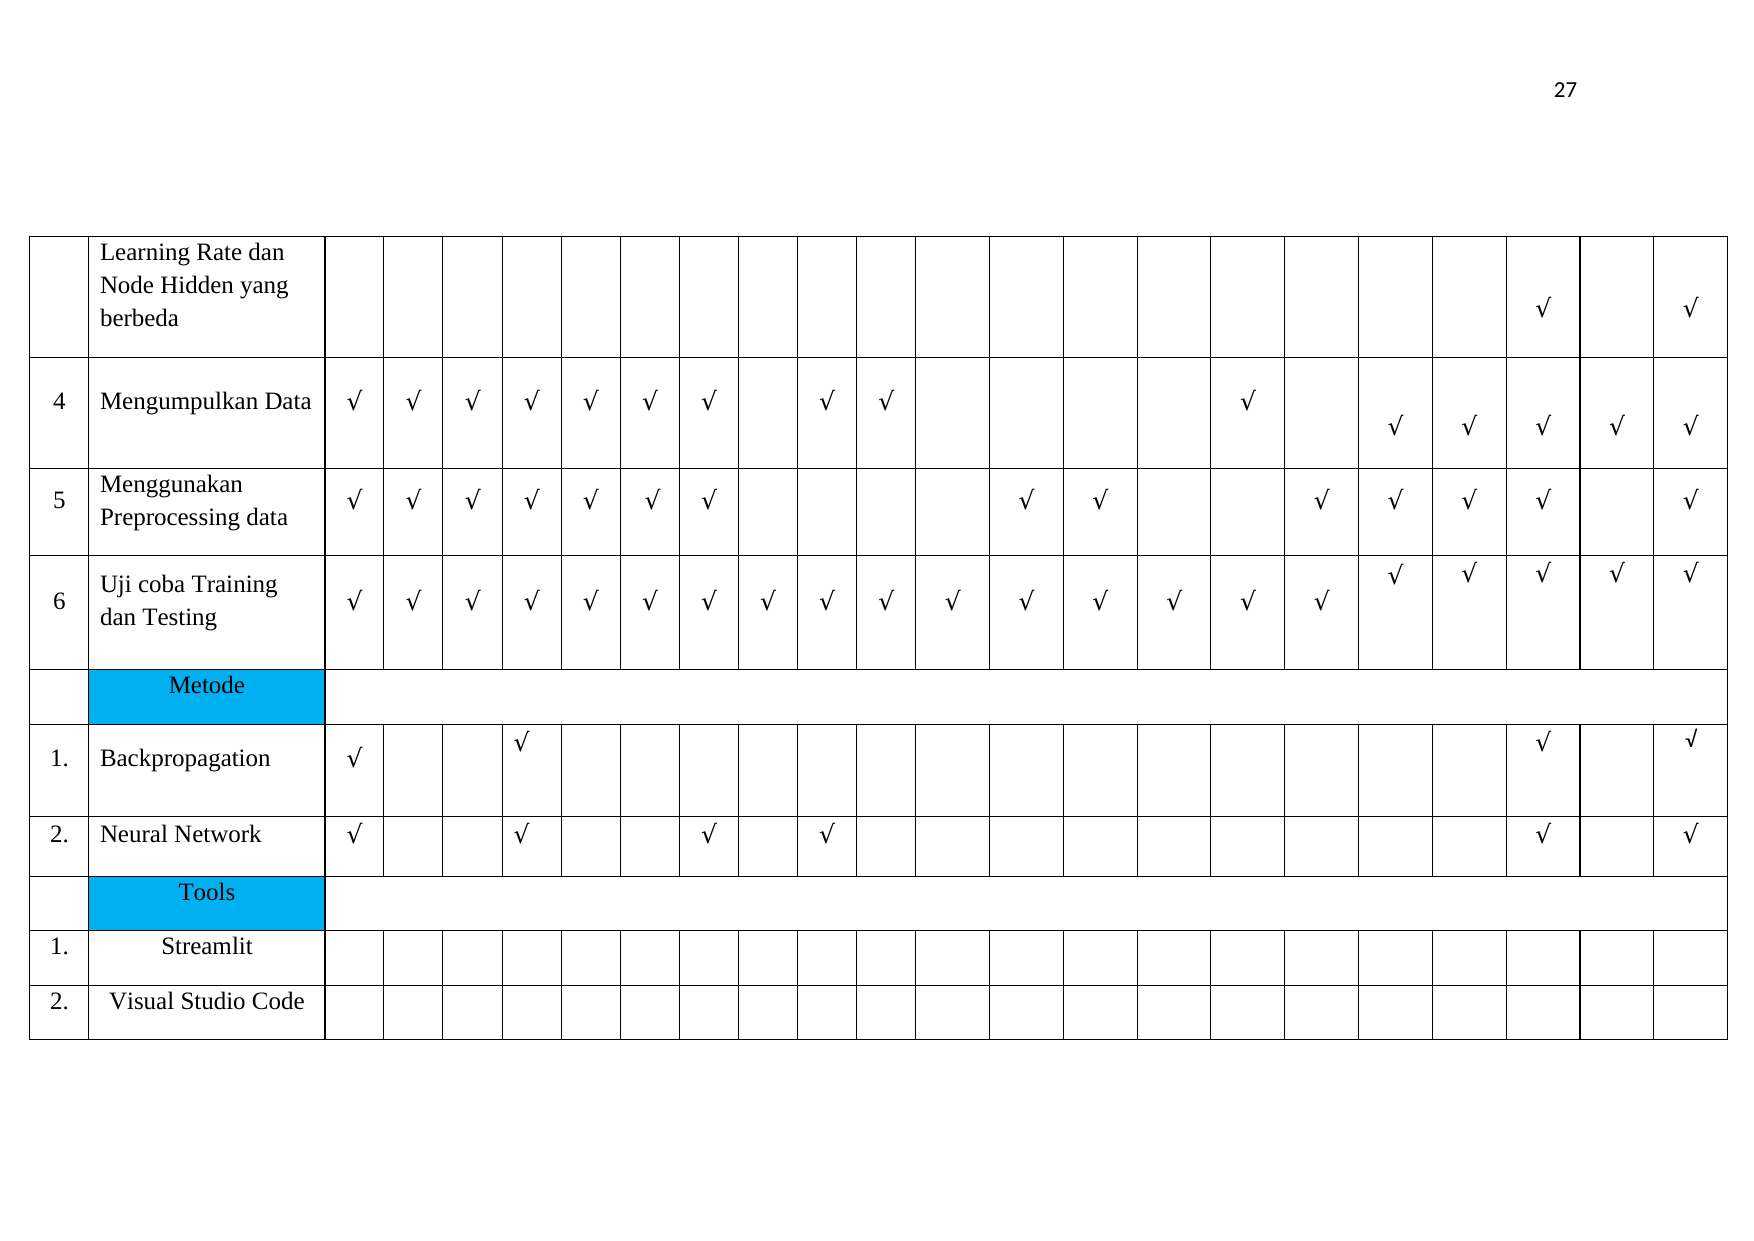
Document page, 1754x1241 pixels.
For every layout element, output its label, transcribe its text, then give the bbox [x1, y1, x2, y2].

table_cell [990, 358, 1063, 468]
table_cell 2. [30, 986, 88, 1039]
table_cell Backpropagation [89, 725, 324, 816]
table_cell [739, 986, 797, 1039]
table_cell [562, 556, 620, 669]
table_cell Mengumpulkan Data [89, 358, 324, 468]
table_cell [798, 469, 856, 555]
table_cell Uji coba Training dan Testing [89, 556, 324, 669]
table_cell [326, 556, 383, 669]
table_cell [857, 986, 915, 1039]
table_cell Neural Network [89, 817, 324, 876]
table_cell [1064, 237, 1137, 357]
table_cell [857, 817, 915, 876]
table_cell [1285, 237, 1358, 357]
table_cell [1507, 237, 1579, 357]
table_cell [1211, 556, 1284, 669]
table_cell [384, 237, 442, 357]
table_cell [990, 817, 1063, 876]
table_cell [1211, 725, 1284, 816]
table_cell [739, 931, 797, 985]
table_cell [503, 237, 561, 357]
table_cell [1359, 469, 1432, 555]
table_cell [1211, 469, 1284, 555]
table_cell Tools [89, 877, 324, 930]
table_cell Streamlit [89, 931, 324, 985]
table_cell [1211, 237, 1284, 357]
table_cell [1285, 556, 1358, 669]
table_cell [1581, 469, 1653, 555]
table_cell [1433, 725, 1506, 816]
table_cell [990, 931, 1063, 985]
table_cell [1654, 237, 1727, 357]
table_cell Metode [89, 670, 324, 724]
table_cell 3. [30, 237, 88, 357]
table_cell [1138, 237, 1210, 357]
table_cell [1285, 358, 1358, 468]
table_cell [621, 986, 679, 1039]
table_cell [1359, 556, 1432, 669]
table_cell [562, 469, 620, 555]
table_cell [1285, 986, 1358, 1039]
table_cell [1138, 817, 1210, 876]
table_cell 2. [30, 817, 88, 876]
table_cell [1138, 725, 1210, 816]
table_cell [443, 817, 502, 876]
table_cell [680, 358, 738, 468]
table_cell [680, 986, 738, 1039]
table_cell [798, 931, 856, 985]
table_cell [1654, 556, 1727, 669]
table_cell [798, 817, 856, 876]
table_cell [503, 931, 561, 985]
table_cell [1359, 358, 1432, 468]
table_cell [1433, 556, 1506, 669]
table_cell [1654, 725, 1727, 816]
table_cell [916, 817, 989, 876]
table_cell [1433, 358, 1506, 468]
table_cell [562, 725, 620, 816]
table_cell [857, 237, 915, 357]
table_cell [1064, 556, 1137, 669]
table_cell [1064, 358, 1137, 468]
table_cell [857, 556, 915, 669]
table_cell [1064, 817, 1137, 876]
table_cell [326, 237, 383, 357]
table_cell [326, 670, 1727, 724]
table_cell [326, 469, 383, 555]
table_cell [1064, 931, 1137, 985]
table_cell [562, 817, 620, 876]
table_cell [1507, 725, 1579, 816]
table_cell [1211, 358, 1284, 468]
table_cell [680, 817, 738, 876]
table_cell [562, 237, 620, 357]
table_cell [680, 931, 738, 985]
table_cell [1654, 469, 1727, 555]
table_cell [1211, 986, 1284, 1039]
table_cell [1064, 469, 1137, 555]
table_cell [1581, 817, 1653, 876]
table_cell [798, 725, 856, 816]
table_cell [990, 237, 1063, 357]
table_cell [503, 725, 561, 816]
table_cell [739, 358, 797, 468]
table_cell [621, 556, 679, 669]
table_cell [1359, 931, 1432, 985]
table_cell [443, 237, 502, 357]
table_cell [562, 986, 620, 1039]
table_cell Visual Studio Code [89, 986, 324, 1039]
table_cell [1507, 358, 1579, 468]
table_cell 1. [30, 931, 88, 985]
table_cell [1433, 237, 1506, 357]
table_cell [1138, 469, 1210, 555]
table_cell [1359, 986, 1432, 1039]
table_cell [1064, 986, 1137, 1039]
table_cell [1211, 931, 1284, 985]
table_cell [562, 931, 620, 985]
table_cell [1507, 931, 1579, 985]
table_cell [1138, 931, 1210, 985]
table_cell [1138, 986, 1210, 1039]
table_cell [1285, 931, 1358, 985]
table_cell [443, 556, 502, 669]
table_cell [1507, 817, 1579, 876]
table_cell [916, 986, 989, 1039]
table_cell [1433, 931, 1506, 985]
table_cell [1654, 986, 1727, 1039]
table_cell [621, 725, 679, 816]
table_cell [384, 556, 442, 669]
table_cell [326, 931, 383, 985]
table_cell [1581, 725, 1653, 816]
table_cell 6 [30, 556, 88, 669]
table_cell [680, 469, 738, 555]
table_cell [503, 556, 561, 669]
table_cell [30, 670, 88, 724]
table_cell [857, 725, 915, 816]
table_cell [1359, 817, 1432, 876]
table_cell [1285, 817, 1358, 876]
table_cell [326, 725, 383, 816]
table_cell [503, 469, 561, 555]
table_cell [1581, 358, 1653, 468]
table_cell [916, 725, 989, 816]
table_cell [739, 817, 797, 876]
table_cell [916, 358, 989, 468]
table_cell [1285, 725, 1358, 816]
table_cell [1138, 556, 1210, 669]
table_cell [443, 725, 502, 816]
table_cell [443, 986, 502, 1039]
table_cell [1433, 469, 1506, 555]
table_cell [739, 469, 797, 555]
table_cell [916, 931, 989, 985]
table_cell [1211, 817, 1284, 876]
table_cell [1138, 358, 1210, 468]
table_cell [30, 877, 88, 930]
table_cell [1064, 725, 1137, 816]
table_cell [1433, 817, 1506, 876]
table_cell [326, 877, 1727, 930]
table_cell [1507, 469, 1579, 555]
table_cell [1581, 931, 1653, 985]
table_cell [857, 469, 915, 555]
table_cell [857, 358, 915, 468]
table_cell 1. [30, 725, 88, 816]
table_cell [1581, 237, 1653, 357]
table_cell [621, 931, 679, 985]
table_cell 4 [30, 358, 88, 468]
table_cell [326, 358, 383, 468]
table_cell [798, 237, 856, 357]
table_cell Menggunakan Preprocessing data [89, 469, 324, 555]
table_cell [1359, 725, 1432, 816]
table_cell [384, 986, 442, 1039]
table_cell [384, 358, 442, 468]
table_cell [1581, 986, 1653, 1039]
table_cell [326, 817, 383, 876]
table_cell [916, 556, 989, 669]
table_cell [1285, 469, 1358, 555]
table_cell [680, 237, 738, 357]
table_cell [384, 469, 442, 555]
table_cell 5 [30, 469, 88, 555]
table_cell [503, 817, 561, 876]
table_cell [990, 725, 1063, 816]
table_cell [1654, 358, 1727, 468]
table_cell [1654, 931, 1727, 985]
table_cell [443, 469, 502, 555]
table_cell [680, 725, 738, 816]
table_cell [621, 358, 679, 468]
table_cell [739, 725, 797, 816]
table_cell [739, 237, 797, 357]
table_cell [1359, 237, 1432, 357]
table_cell [1654, 817, 1727, 876]
table_cell [443, 358, 502, 468]
table_cell [916, 237, 989, 357]
table_cell [621, 237, 679, 357]
table_cell [621, 469, 679, 555]
table_cell [326, 986, 383, 1039]
table_cell [798, 986, 856, 1039]
table_cell [503, 358, 561, 468]
table_cell [798, 556, 856, 669]
table_cell [857, 931, 915, 985]
table_cell [680, 556, 738, 669]
table_cell [503, 986, 561, 1039]
table_cell [798, 358, 856, 468]
table_cell [990, 556, 1063, 669]
table_cell [990, 986, 1063, 1039]
table_cell [384, 931, 442, 985]
table_cell [916, 469, 989, 555]
table_cell [443, 931, 502, 985]
table_cell [990, 469, 1063, 555]
table_cell [562, 358, 620, 468]
table_cell [1507, 986, 1579, 1039]
table_cell [739, 556, 797, 669]
table_cell [1581, 556, 1653, 669]
table_cell [384, 817, 442, 876]
table_cell [384, 725, 442, 816]
table_cell [1507, 556, 1579, 669]
table_cell [1433, 986, 1506, 1039]
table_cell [89, 237, 324, 357]
table_cell [621, 817, 679, 876]
